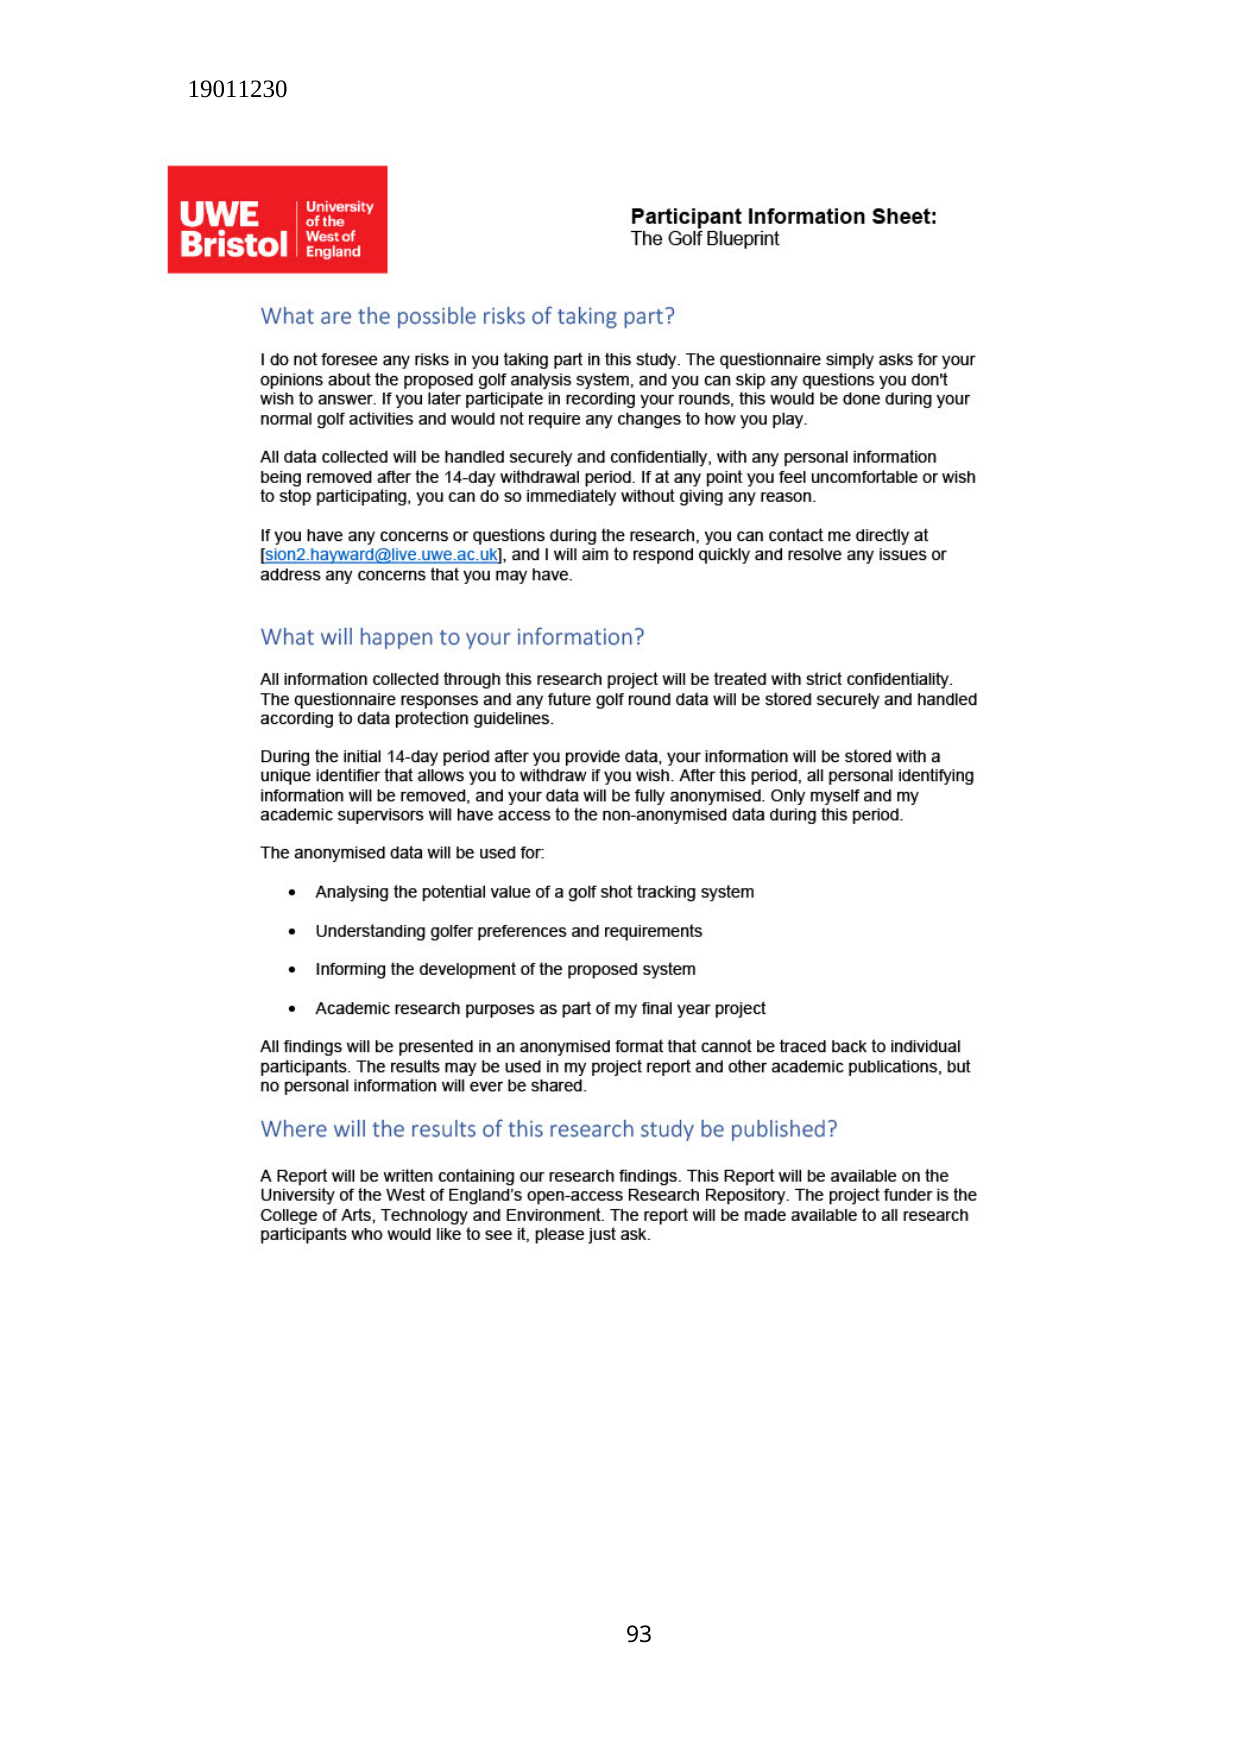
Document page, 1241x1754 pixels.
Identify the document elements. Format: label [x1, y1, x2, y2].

picture [150, 150, 1090, 1366]
